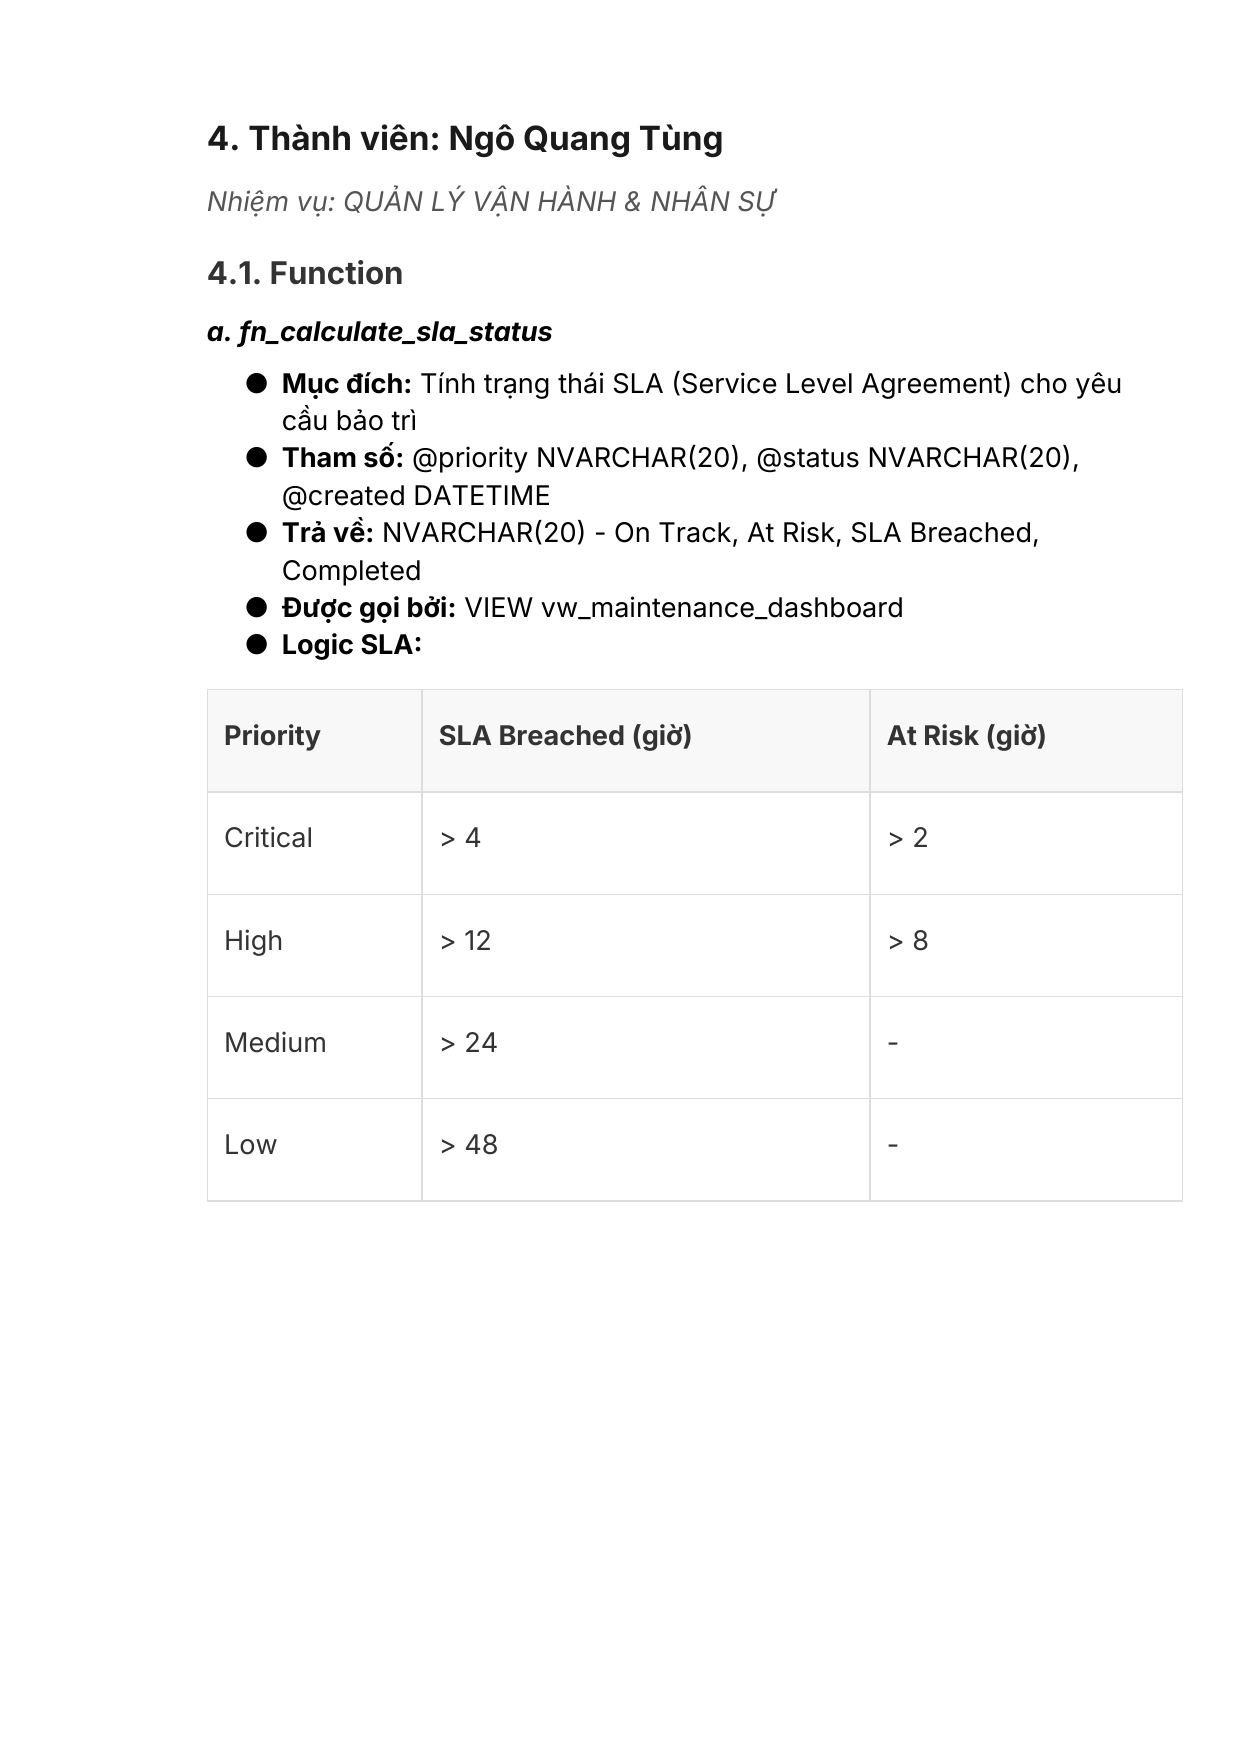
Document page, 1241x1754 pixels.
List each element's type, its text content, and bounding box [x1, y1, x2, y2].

table_header SLA Breached (giờ) [423, 690, 869, 791]
table_cell Low [208, 1099, 421, 1200]
text Nhiệm vụ: QUẢN LÝ VẬN HÀNH & NHÂN SỰ [207, 185, 1137, 218]
table_cell Medium [208, 997, 421, 1098]
subtitle 4.1. Function [207, 254, 1137, 292]
list Trả về: NVARCHAR(20) - On Track, At Risk, SLA Breached, Completed [244, 516, 1137, 587]
table_cell > 24 [423, 997, 869, 1098]
subtitle 4. Thành viên: Ngô Quang Tùng [207, 118, 1137, 158]
table_cell Critical [208, 793, 421, 893]
table_cell > 12 [423, 895, 869, 996]
list Tham số: @priority NVARCHAR(20), @status NVARCHAR(20), @created DATETIME [244, 442, 1137, 512]
table_cell > 8 [871, 895, 1182, 996]
list Mục đích: Tính trạng thái SLA (Service Level Agreement) cho yêu cầu bảo trì [244, 367, 1137, 437]
table_header At Risk (giờ) [871, 690, 1182, 791]
table_cell - [871, 1099, 1182, 1200]
list Được gọi bởi: VIEW vw_maintenance_dashboard [244, 591, 1137, 624]
table_cell > 2 [871, 793, 1182, 893]
list Logic SLA: [244, 628, 1137, 661]
subtitle a. fn_calculate_sla_status [207, 315, 1137, 348]
table_cell High [208, 895, 421, 996]
table_header Priority [208, 690, 421, 791]
table_cell > 4 [423, 793, 869, 893]
table_cell - [871, 997, 1182, 1098]
table_cell > 48 [423, 1099, 869, 1200]
